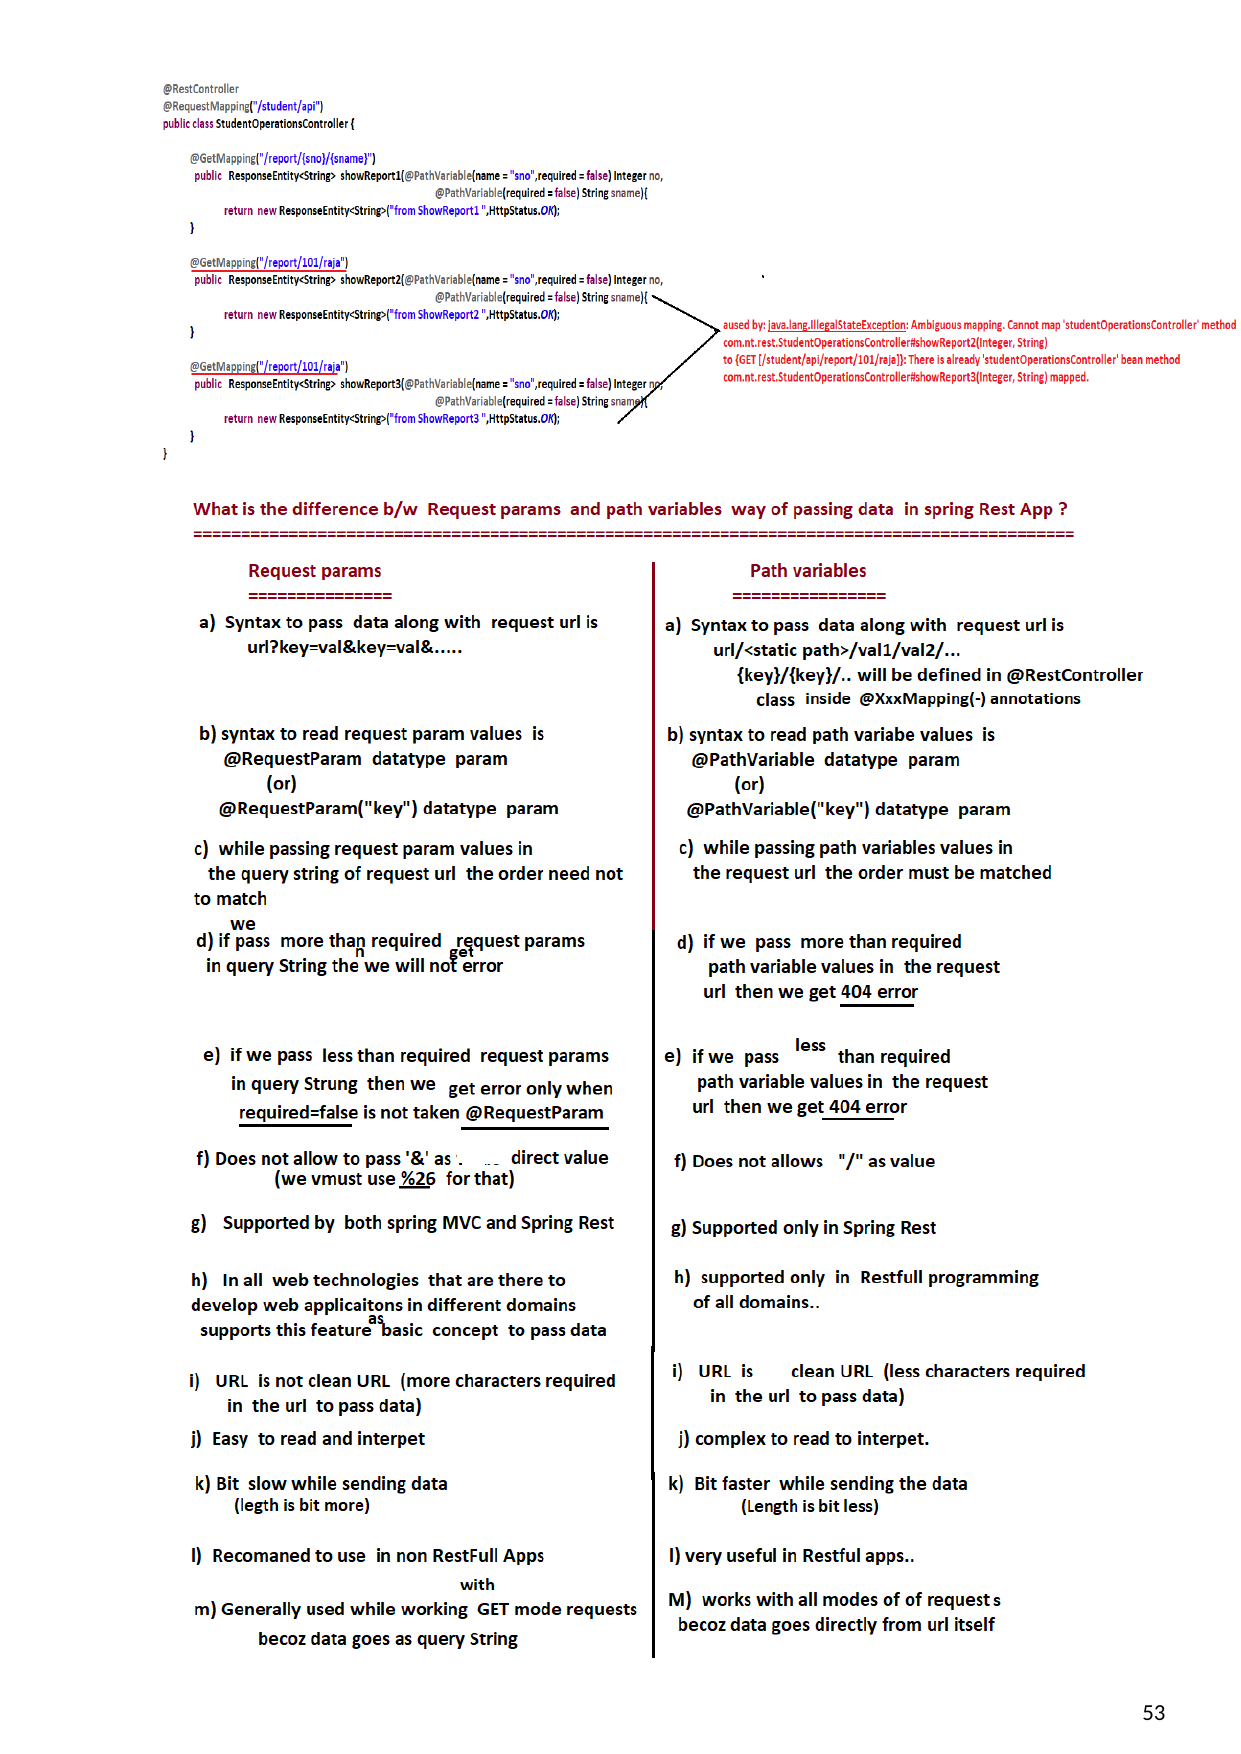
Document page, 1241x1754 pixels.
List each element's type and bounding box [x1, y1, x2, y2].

picture [150, 485, 1165, 1658]
picture [150, 75, 1241, 467]
